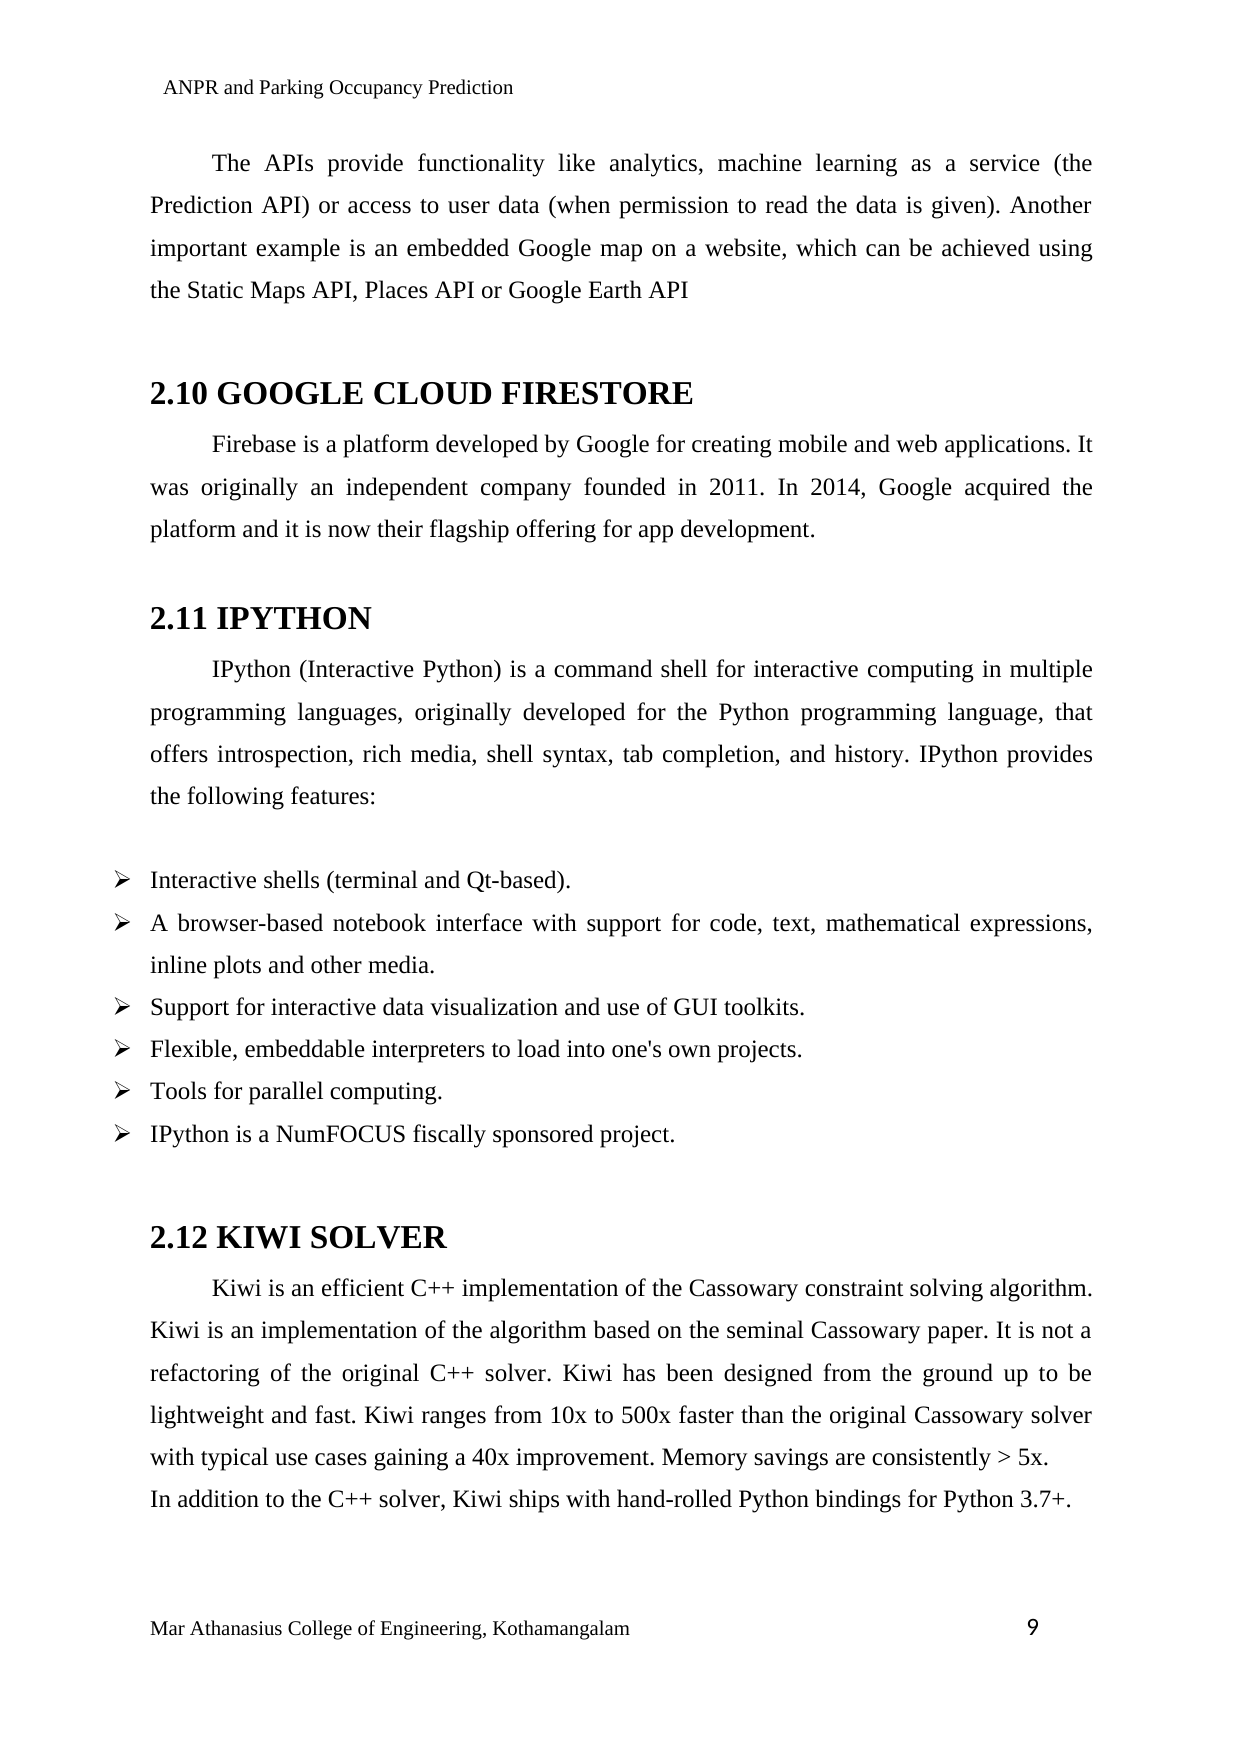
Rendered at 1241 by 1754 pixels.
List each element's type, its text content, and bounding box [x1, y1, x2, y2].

text IPython (Interactive Python) is a command shell for interactive computing in multiple programming languages, originally developed for the Python programming language, that offers introspection, rich media, shell syntax, tab completion, and history. IPython provides the following features: [150, 654, 1094, 810]
list Support for interactive data visualization and use of GUI toolkits. [112, 992, 1094, 1021]
list IPython is a NumFOCUS fiscally sponsored project. [112, 1119, 1094, 1147]
text 2.10 GOOGLE CLOUD FIRESTORE [149, 373, 1094, 412]
text 2.12 KIWI SOLVER [149, 1217, 1094, 1255]
list Flexible, embeddable interpreters to load into one's own projects. [112, 1034, 1094, 1063]
text In addition to the C++ solver, Kiwi ships with hand-rolled Python bindings for Python 3.7+. [150, 1484, 1094, 1513]
list A browser-based notebook interface with support for code, text, mathematical expressions, inline plots and other media. [112, 908, 1094, 979]
text Firebase is a platform developed by Google for creating mobile and web applications. It was originally an independent company founded in 2011. In 2014, Google acquired the platform and it is now their flagship offering for app development. [150, 429, 1094, 543]
text 2.11 IPYTHON [149, 598, 1094, 637]
text The APIs provide functionality like analytics, machine learning as a service (the Prediction API) or access to user data (when permission to read the data is given). Another important example is an embedded Google map on a website, which can be achieved using the Static Maps API, Places API or Google Earth API [150, 148, 1094, 304]
list Interactive shells (terminal and Qt-based). [112, 866, 1094, 894]
text Kiwi is an efficient C++ implementation of the Cassowary constraint solving algorithm. Kiwi is an implementation of the algorithm based on the seminal Cassowary paper. It is not a refactoring of the original C++ solver. Kiwi has been designed from the ground up to be lightweight and fast. Kiwi ranges from 10x to 500x faster than the original Cassowary solver with typical use cases gaining a 40x improvement. Memory savings are consistently > 5x. [150, 1273, 1094, 1471]
list Tools for parallel computing. [112, 1076, 1094, 1105]
